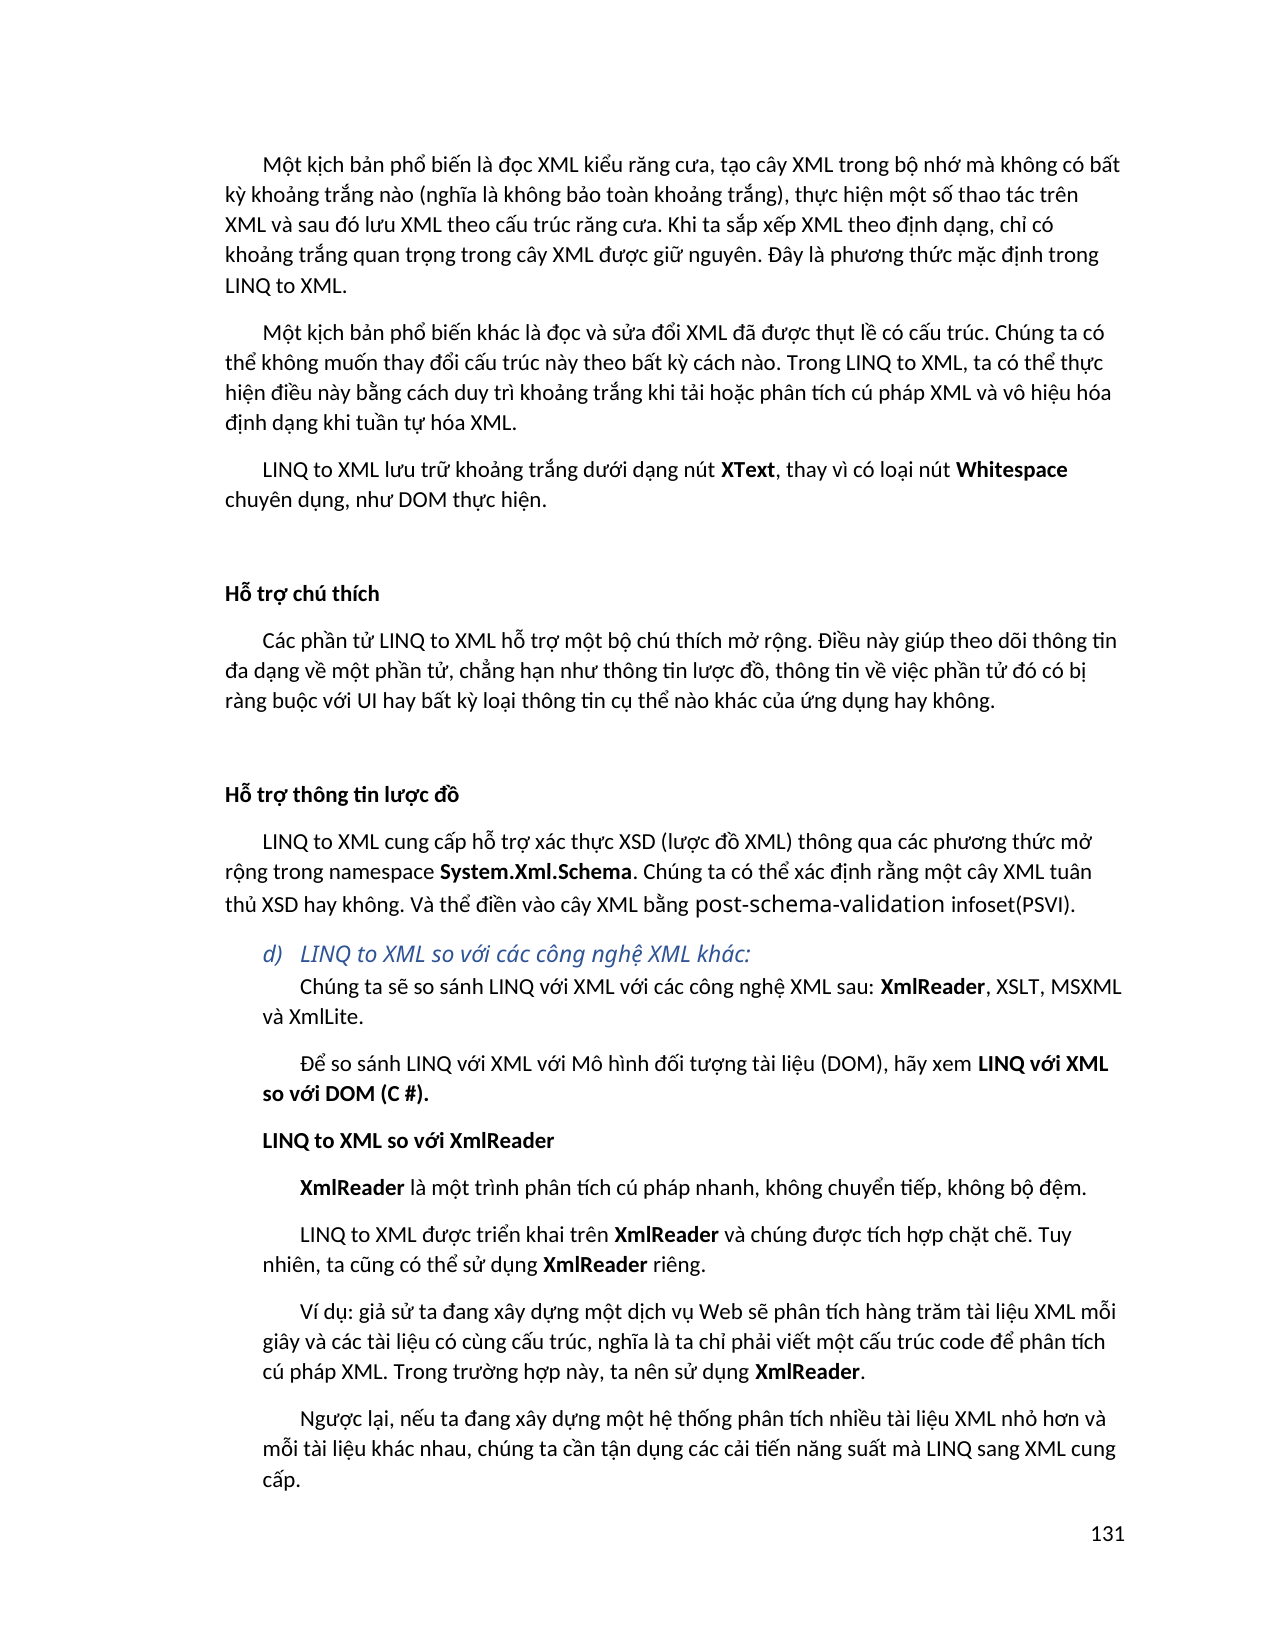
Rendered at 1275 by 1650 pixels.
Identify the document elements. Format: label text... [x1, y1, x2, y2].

subtitle LINQ to XML so với các công nghệ XML khác: [262, 938, 1125, 969]
text LINQ to XML so với XmlReader [262, 1126, 1125, 1154]
text Để so sánh LINQ với XML với Mô hình đối tượng tài liệu (DOM), hãy xem LINQ với XML so với DOM (C #). [262, 1049, 1125, 1107]
text Chúng ta sẽ so sánh LINQ với XML với các công nghệ XML sau: XmlReader, XSLT, MSXML và XmlLite. [262, 972, 1125, 1030]
text Ví dụ: giả sử ta đang xây dựng một dịch vụ Web sẽ phân tích hàng trăm tài liệu XML mỗi giây và các tài liệu có cùng cấu trúc, nghĩa là ta chỉ phải viết một cấu trúc code để phân tích cú pháp XML. Trong trường hợp này, ta nên sử dụng XmlReader. [262, 1297, 1125, 1385]
text XmlReader là một trình phân tích cú pháp nhanh, không chuyển tiếp, không bộ đệm. [262, 1173, 1125, 1201]
text Các phần tử LINQ to XML hỗ trợ một bộ chú thích mở rộng. Điều này giúp theo dõi thông tin đa dạng về một phần tử, chẳng hạn như thông tin lược đồ, thông tin về việc phần tử đó có bị ràng buộc với UI hay bất kỳ loại thông tin cụ thể nào khác của ứng dụng hay không. [225, 626, 1125, 714]
text Một kịch bản phổ biến là đọc XML kiểu răng cưa, tạo cây XML trong bộ nhớ mà không có bất kỳ khoảng trắng nào (nghĩa là không bảo toàn khoảng trắng), thực hiện một số thao tác trên XML và sau đó lưu XML theo cấu trúc răng cưa. Khi ta sắp xếp XML theo định dạng, chỉ có khoảng trắng quan trọng trong cây XML được giữ nguyên. Đây là phương thức mặc định trong LINQ to XML. [225, 150, 1125, 299]
text LINQ to XML lưu trữ khoảng trắng dưới dạng nút XText, thay vì có loại nút Whitespace chuyên dụng, như DOM thực hiện. [225, 455, 1125, 513]
text Ngược lại, nếu ta đang xây dựng một hệ thống phân tích nhiều tài liệu XML nhỏ hơn và mỗi tài liệu khác nhau, chúng ta cần tận dụng các cải tiến năng suất mà LINQ sang XML cung cấp. [262, 1404, 1125, 1493]
text Hỗ trợ thông tin lược đồ [225, 780, 1125, 808]
text LINQ to XML cung cấp hỗ trợ xác thực XSD (lược đồ XML) thông qua các phương thức mở rộng trong namespace System.Xml.Schema. Chúng ta có thể xác định rằng một cây XML tuân thủ XSD hay không. Và thể điền vào cây XML bằng post-schema-validation infoset(PSVI). [225, 827, 1125, 919]
text LINQ to XML được triển khai trên XmlReader và chúng được tích hợp chặt chẽ. Tuy nhiên, ta cũng có thể sử dụng XmlReader riêng. [262, 1220, 1125, 1278]
text Hỗ trợ chú thích [225, 579, 1125, 607]
text Một kịch bản phổ biến khác là đọc và sửa đổi XML đã được thụt lề có cấu trúc. Chúng ta có thể không muốn thay đổi cấu trúc này theo bất kỳ cách nào. Trong LINQ to XML, ta có thể thực hiện điều này bằng cách duy trì khoảng trắng khi tải hoặc phân tích cú pháp XML và vô hiệu hóa định dạng khi tuần tự hóa XML. [225, 318, 1125, 436]
